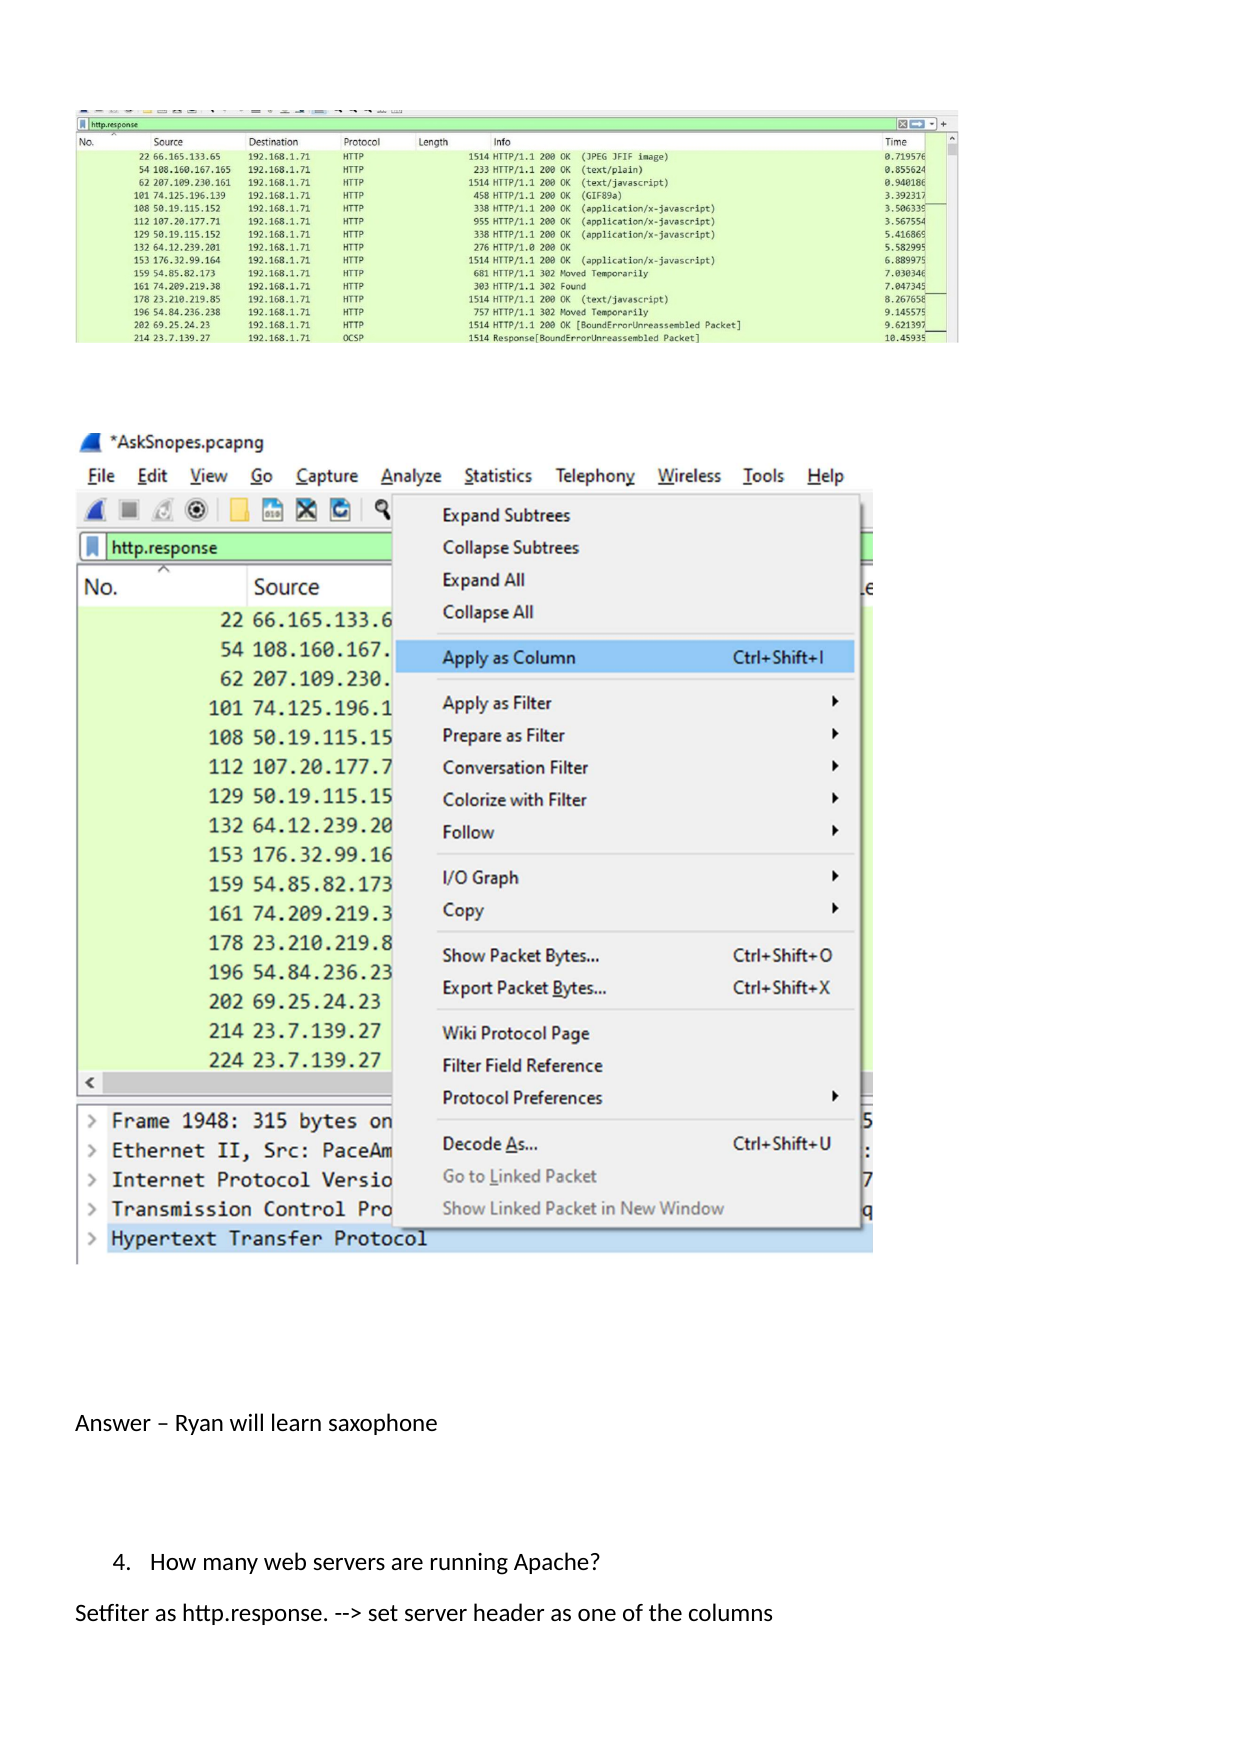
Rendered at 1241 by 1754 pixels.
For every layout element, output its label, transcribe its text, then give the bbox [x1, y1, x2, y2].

picture [75, 433, 873, 1265]
picture [75, 110, 959, 343]
text Setfiter as http.response. --> set server header as one of the columns [75, 1597, 1165, 1628]
list How many web servers are running Apache? [112, 1546, 1165, 1576]
text Answer – Ryan will learn saxophone [75, 1407, 1165, 1438]
